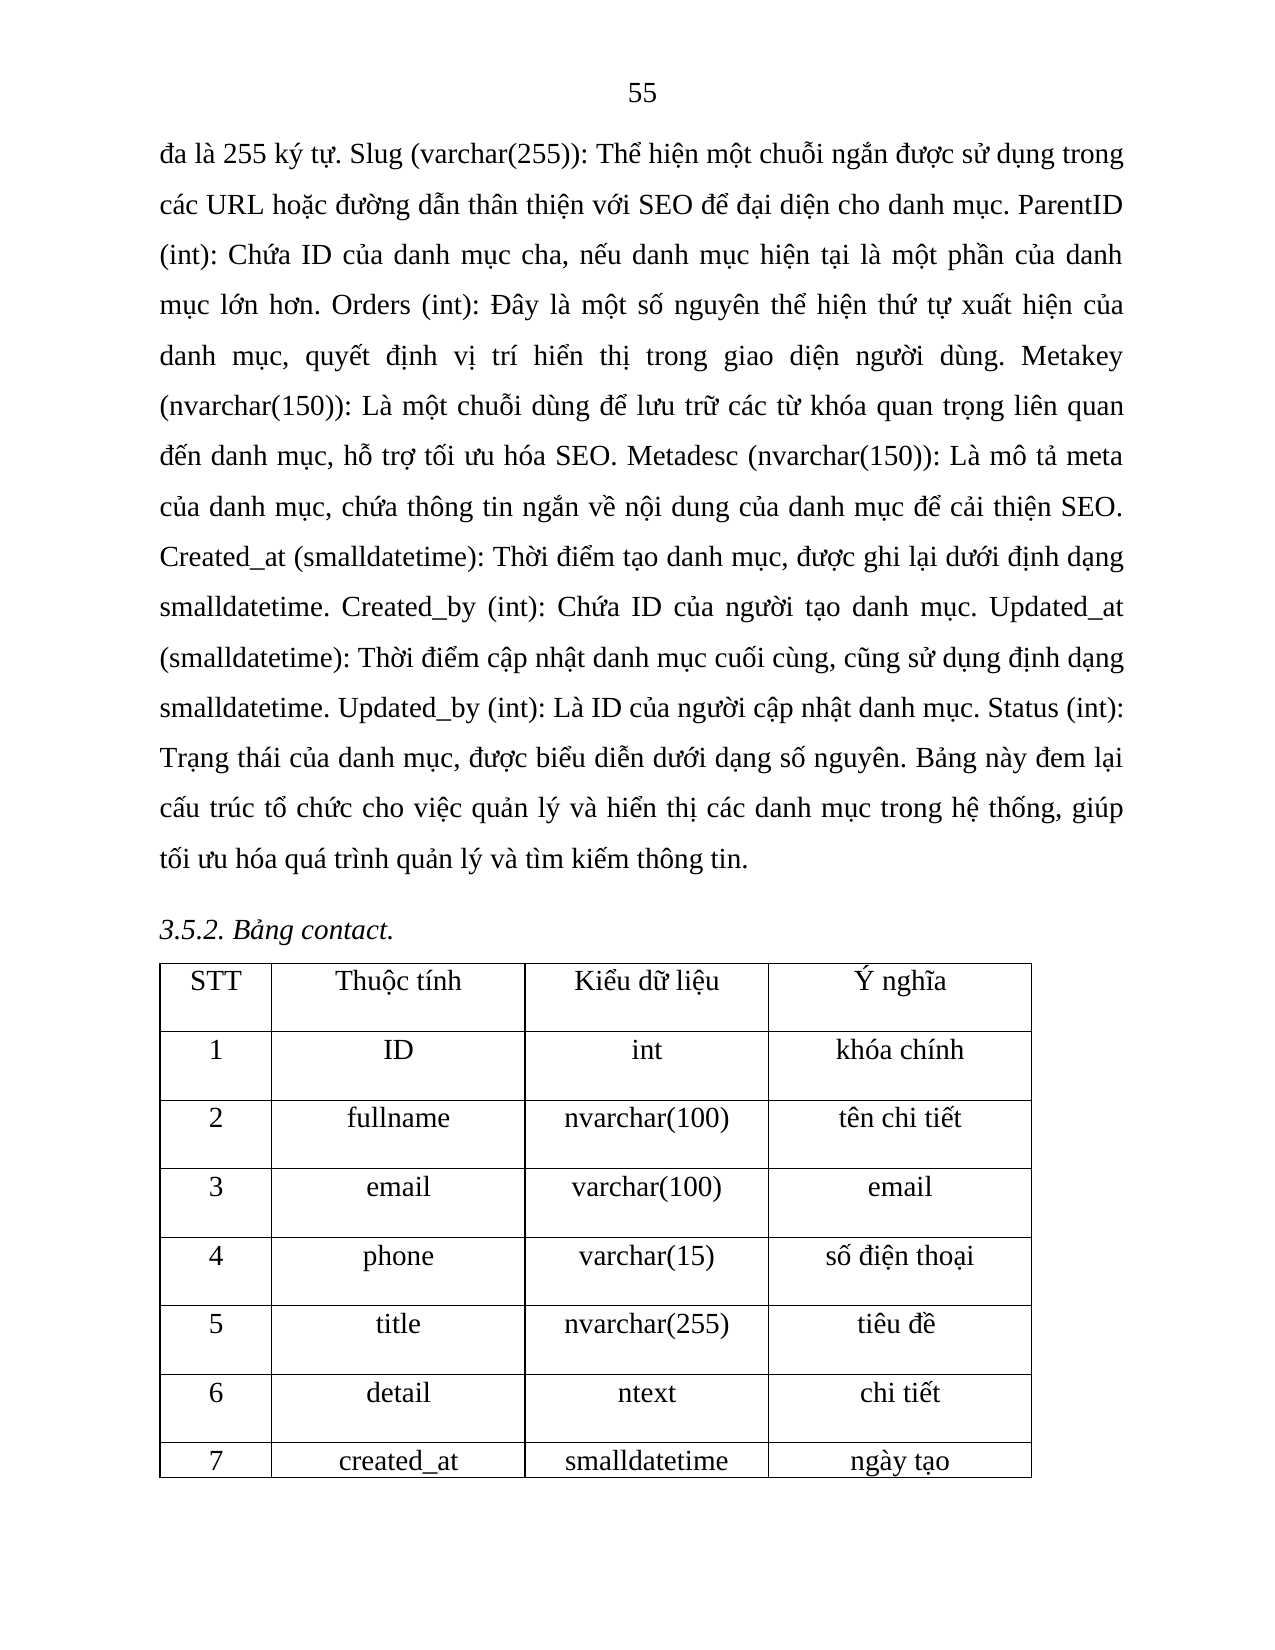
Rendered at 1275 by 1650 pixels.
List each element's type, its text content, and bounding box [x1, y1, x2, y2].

table_cell title [272, 1306, 524, 1374]
table_cell detail [272, 1375, 524, 1442]
table_cell chi tiết [769, 1375, 1031, 1442]
table_cell phone [272, 1238, 524, 1305]
table_cell 2 [161, 1101, 271, 1168]
table_cell ID [272, 1032, 524, 1099]
table_cell 4 [161, 1238, 271, 1305]
table_cell tiêu đề [769, 1306, 1031, 1374]
table_cell nvarchar(100) [526, 1101, 768, 1168]
table_cell khóa chính [769, 1032, 1031, 1099]
table_cell ntext [526, 1375, 768, 1442]
table_header Thuộc tính [272, 964, 524, 1031]
table_cell 1 [161, 1032, 271, 1099]
table_cell created_at [272, 1443, 524, 1477]
table_cell varchar(100) [526, 1169, 768, 1237]
table_cell 5 [161, 1306, 271, 1374]
table_cell 7 [161, 1443, 271, 1477]
table_header Kiểu dữ liệu [526, 964, 768, 1031]
table_cell int [526, 1032, 768, 1099]
table_cell 6 [161, 1375, 271, 1442]
table_cell nvarchar(255) [526, 1306, 768, 1374]
table_header Ý nghĩa [769, 964, 1031, 1031]
table_cell 3 [161, 1169, 271, 1237]
table_cell email [272, 1169, 524, 1237]
table_cell varchar(15) [526, 1238, 768, 1305]
table_cell fullname [272, 1101, 524, 1168]
table_cell tên chi tiết [769, 1101, 1031, 1168]
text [159, 137, 1125, 874]
table_cell smalldatetime [526, 1443, 768, 1477]
table_cell số điện thoại [769, 1238, 1031, 1305]
table_cell ngày tạo [769, 1443, 1031, 1477]
subtitle 3.5.2. Bảng contact. [159, 912, 1125, 946]
table_cell email [769, 1169, 1031, 1237]
table_header STT [161, 964, 271, 1031]
